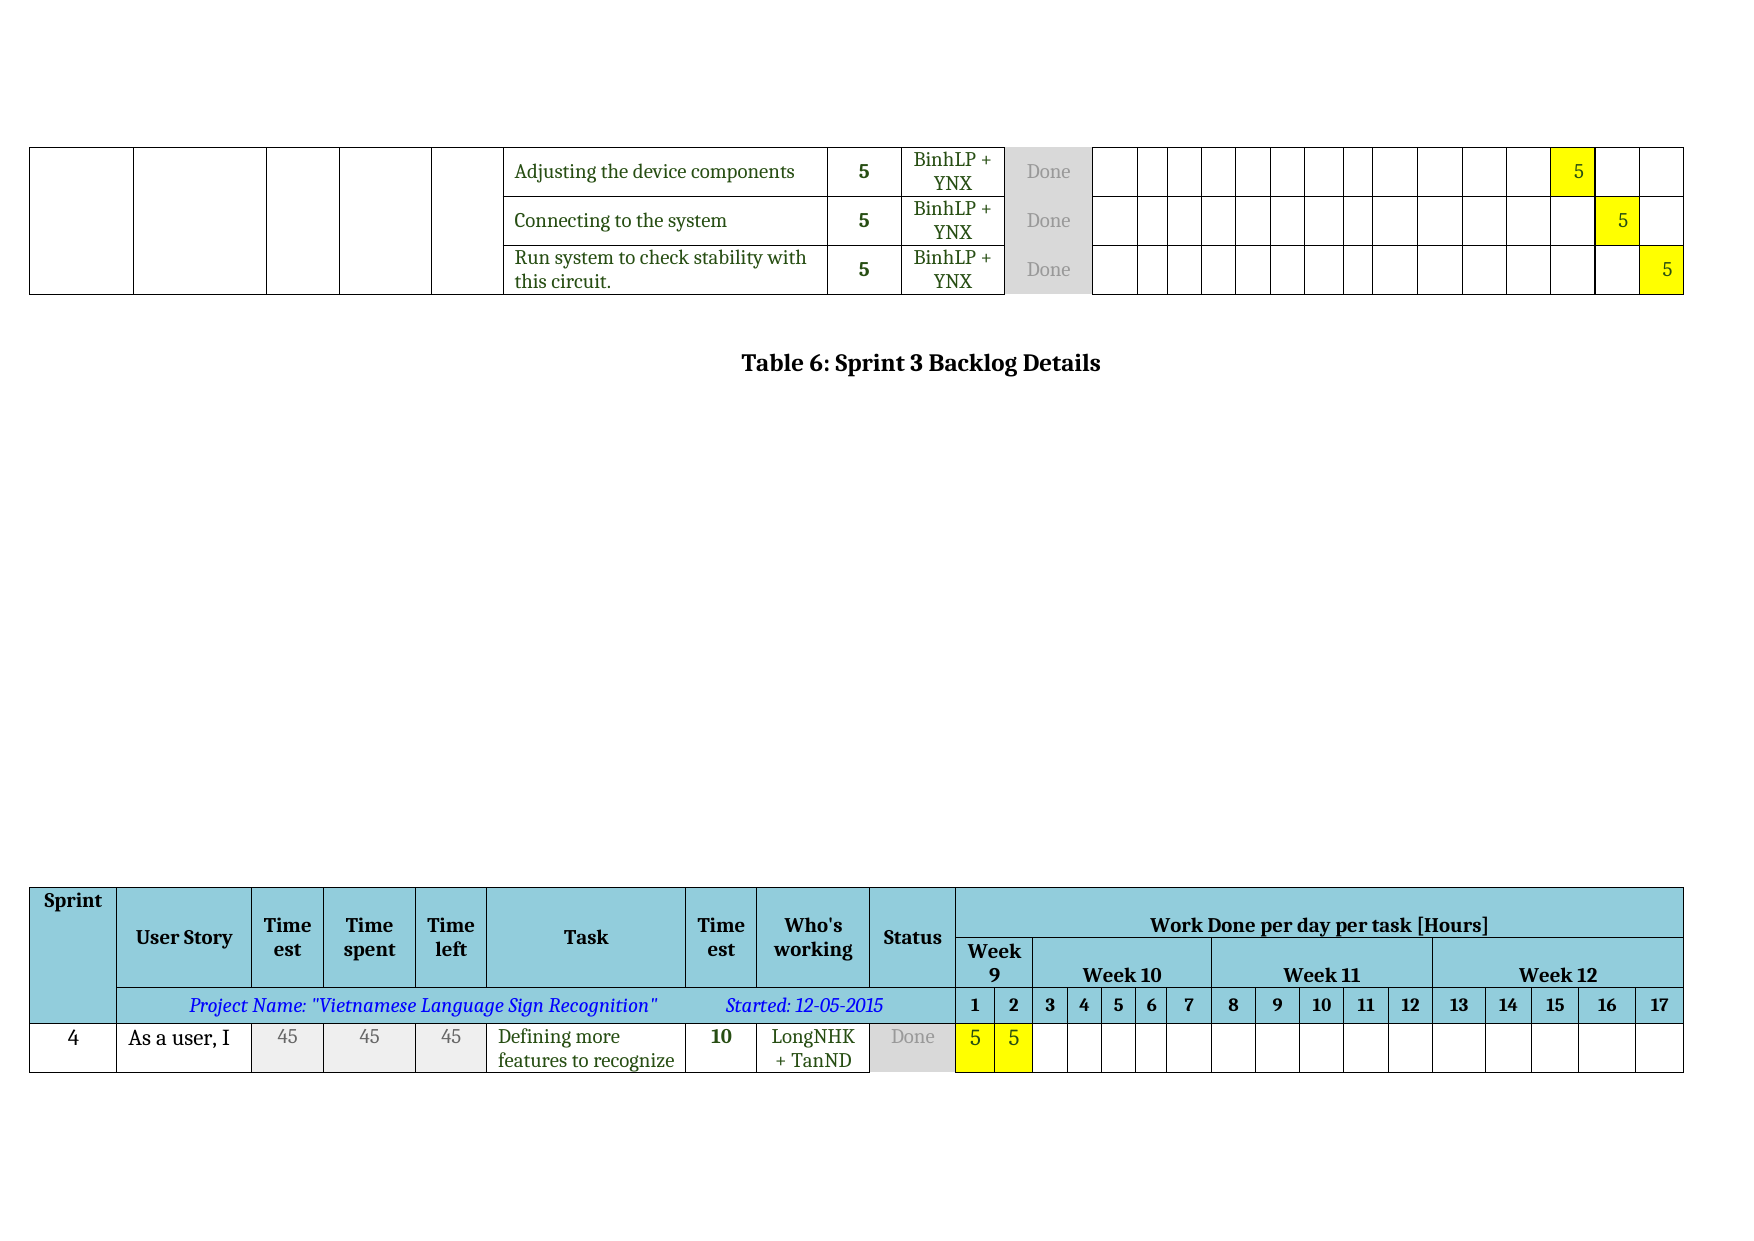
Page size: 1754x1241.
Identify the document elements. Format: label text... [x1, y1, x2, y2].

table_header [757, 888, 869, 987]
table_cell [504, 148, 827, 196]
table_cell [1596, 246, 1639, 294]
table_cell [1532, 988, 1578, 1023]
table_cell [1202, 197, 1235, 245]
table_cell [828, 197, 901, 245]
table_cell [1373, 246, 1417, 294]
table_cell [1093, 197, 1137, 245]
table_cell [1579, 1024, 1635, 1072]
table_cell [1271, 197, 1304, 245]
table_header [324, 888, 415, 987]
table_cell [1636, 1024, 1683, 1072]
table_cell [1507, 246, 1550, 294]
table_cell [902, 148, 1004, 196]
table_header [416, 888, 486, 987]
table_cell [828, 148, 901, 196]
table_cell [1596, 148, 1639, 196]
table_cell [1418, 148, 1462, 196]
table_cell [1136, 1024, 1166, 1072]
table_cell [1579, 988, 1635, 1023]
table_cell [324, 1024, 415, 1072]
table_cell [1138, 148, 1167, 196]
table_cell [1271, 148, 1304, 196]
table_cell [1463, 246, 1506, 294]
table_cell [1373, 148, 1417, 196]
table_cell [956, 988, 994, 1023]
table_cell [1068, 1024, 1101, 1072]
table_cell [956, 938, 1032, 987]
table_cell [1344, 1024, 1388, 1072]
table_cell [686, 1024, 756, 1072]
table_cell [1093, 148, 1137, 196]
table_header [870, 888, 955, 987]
list Table 6: Sprint 3 Backlog Details [207, 349, 1635, 377]
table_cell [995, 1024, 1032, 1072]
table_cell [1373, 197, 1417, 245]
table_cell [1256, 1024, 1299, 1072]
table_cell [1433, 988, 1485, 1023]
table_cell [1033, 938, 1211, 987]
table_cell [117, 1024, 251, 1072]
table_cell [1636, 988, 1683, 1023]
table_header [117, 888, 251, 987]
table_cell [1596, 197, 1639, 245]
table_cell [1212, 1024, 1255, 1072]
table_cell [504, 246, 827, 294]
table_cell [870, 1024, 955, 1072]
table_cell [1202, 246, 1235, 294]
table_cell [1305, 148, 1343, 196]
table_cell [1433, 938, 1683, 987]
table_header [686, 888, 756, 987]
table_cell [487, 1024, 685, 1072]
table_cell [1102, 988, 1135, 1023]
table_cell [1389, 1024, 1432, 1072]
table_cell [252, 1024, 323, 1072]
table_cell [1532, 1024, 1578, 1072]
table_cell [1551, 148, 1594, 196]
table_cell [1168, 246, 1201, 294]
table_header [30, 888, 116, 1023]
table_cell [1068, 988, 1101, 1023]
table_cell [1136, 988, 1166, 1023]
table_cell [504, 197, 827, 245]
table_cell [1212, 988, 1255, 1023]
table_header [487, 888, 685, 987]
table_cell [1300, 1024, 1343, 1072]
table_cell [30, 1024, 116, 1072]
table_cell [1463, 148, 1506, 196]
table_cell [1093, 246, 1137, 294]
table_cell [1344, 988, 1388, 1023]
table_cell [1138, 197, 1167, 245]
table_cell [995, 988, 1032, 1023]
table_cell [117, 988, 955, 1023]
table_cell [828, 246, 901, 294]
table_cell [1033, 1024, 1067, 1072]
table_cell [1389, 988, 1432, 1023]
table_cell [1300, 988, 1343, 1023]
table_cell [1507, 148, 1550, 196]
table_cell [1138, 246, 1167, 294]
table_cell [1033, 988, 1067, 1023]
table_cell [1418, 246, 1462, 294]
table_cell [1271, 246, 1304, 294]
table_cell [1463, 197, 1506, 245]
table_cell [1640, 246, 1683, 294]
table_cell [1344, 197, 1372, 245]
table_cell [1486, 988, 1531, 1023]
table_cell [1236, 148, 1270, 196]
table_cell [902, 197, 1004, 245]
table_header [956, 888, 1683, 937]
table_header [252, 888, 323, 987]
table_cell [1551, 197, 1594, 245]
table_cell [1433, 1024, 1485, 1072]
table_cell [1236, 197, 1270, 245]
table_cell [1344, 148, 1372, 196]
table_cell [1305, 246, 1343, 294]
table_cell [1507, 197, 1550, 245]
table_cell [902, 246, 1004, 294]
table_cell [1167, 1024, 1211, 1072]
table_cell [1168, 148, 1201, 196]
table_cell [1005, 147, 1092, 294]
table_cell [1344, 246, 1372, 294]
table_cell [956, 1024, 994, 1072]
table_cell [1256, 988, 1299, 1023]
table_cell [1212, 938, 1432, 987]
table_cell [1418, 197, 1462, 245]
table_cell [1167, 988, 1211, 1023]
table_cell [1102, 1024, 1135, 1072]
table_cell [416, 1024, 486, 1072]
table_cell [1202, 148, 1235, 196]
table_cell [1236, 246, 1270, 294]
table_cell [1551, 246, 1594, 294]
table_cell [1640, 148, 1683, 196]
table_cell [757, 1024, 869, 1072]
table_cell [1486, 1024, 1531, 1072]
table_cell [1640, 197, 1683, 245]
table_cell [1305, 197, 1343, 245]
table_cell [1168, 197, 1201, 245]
